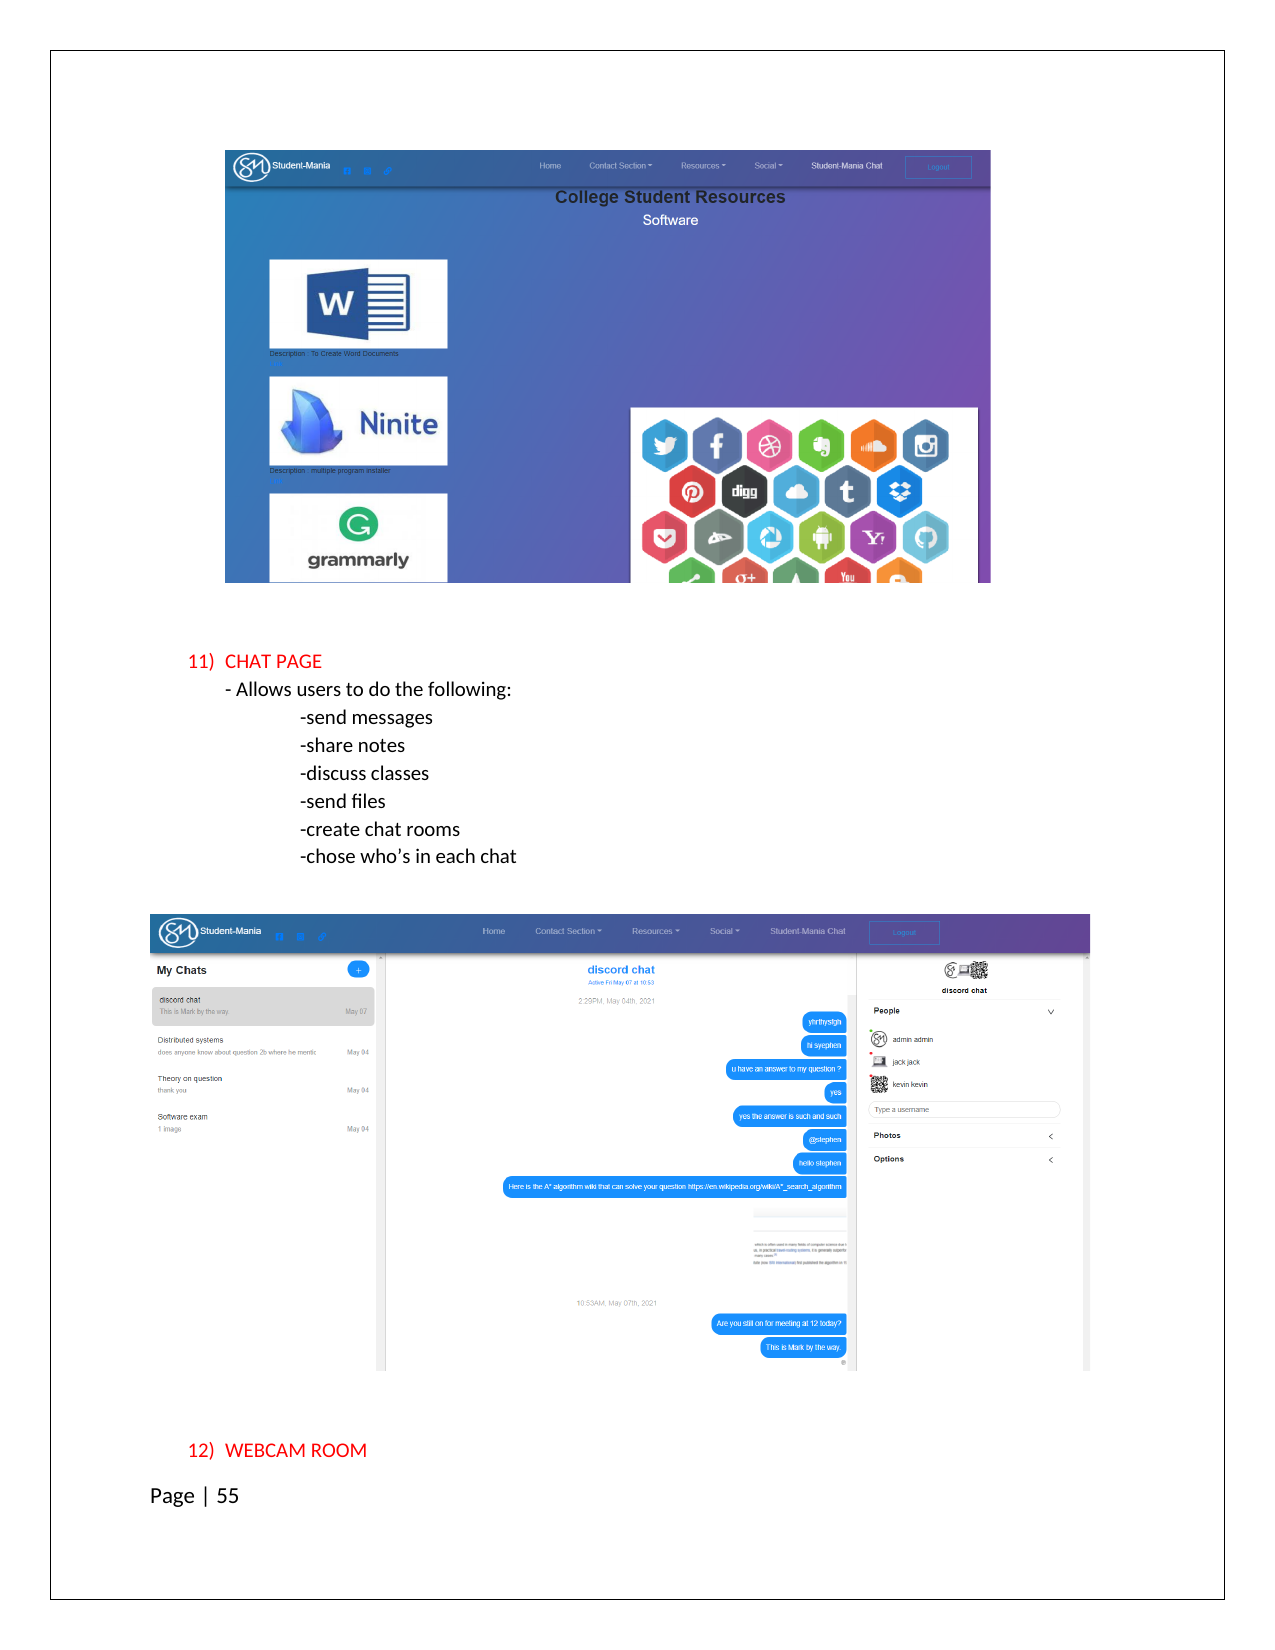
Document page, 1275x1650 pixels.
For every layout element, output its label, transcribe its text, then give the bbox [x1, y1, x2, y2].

picture [150, 914, 1091, 1371]
list WEBCAM ROOM [187, 1437, 1125, 1462]
list -chose who’s in each chat [300, 844, 1125, 869]
picture [225, 150, 991, 583]
list -send messages [300, 704, 1125, 729]
list -send files [300, 788, 1125, 813]
list - Allows users to do the following: [225, 676, 1125, 702]
list -share notes [300, 732, 1125, 757]
list -discuss classes [300, 760, 1125, 785]
list CHAT PAGE [187, 649, 1125, 674]
list -create chat rooms [300, 816, 1125, 841]
